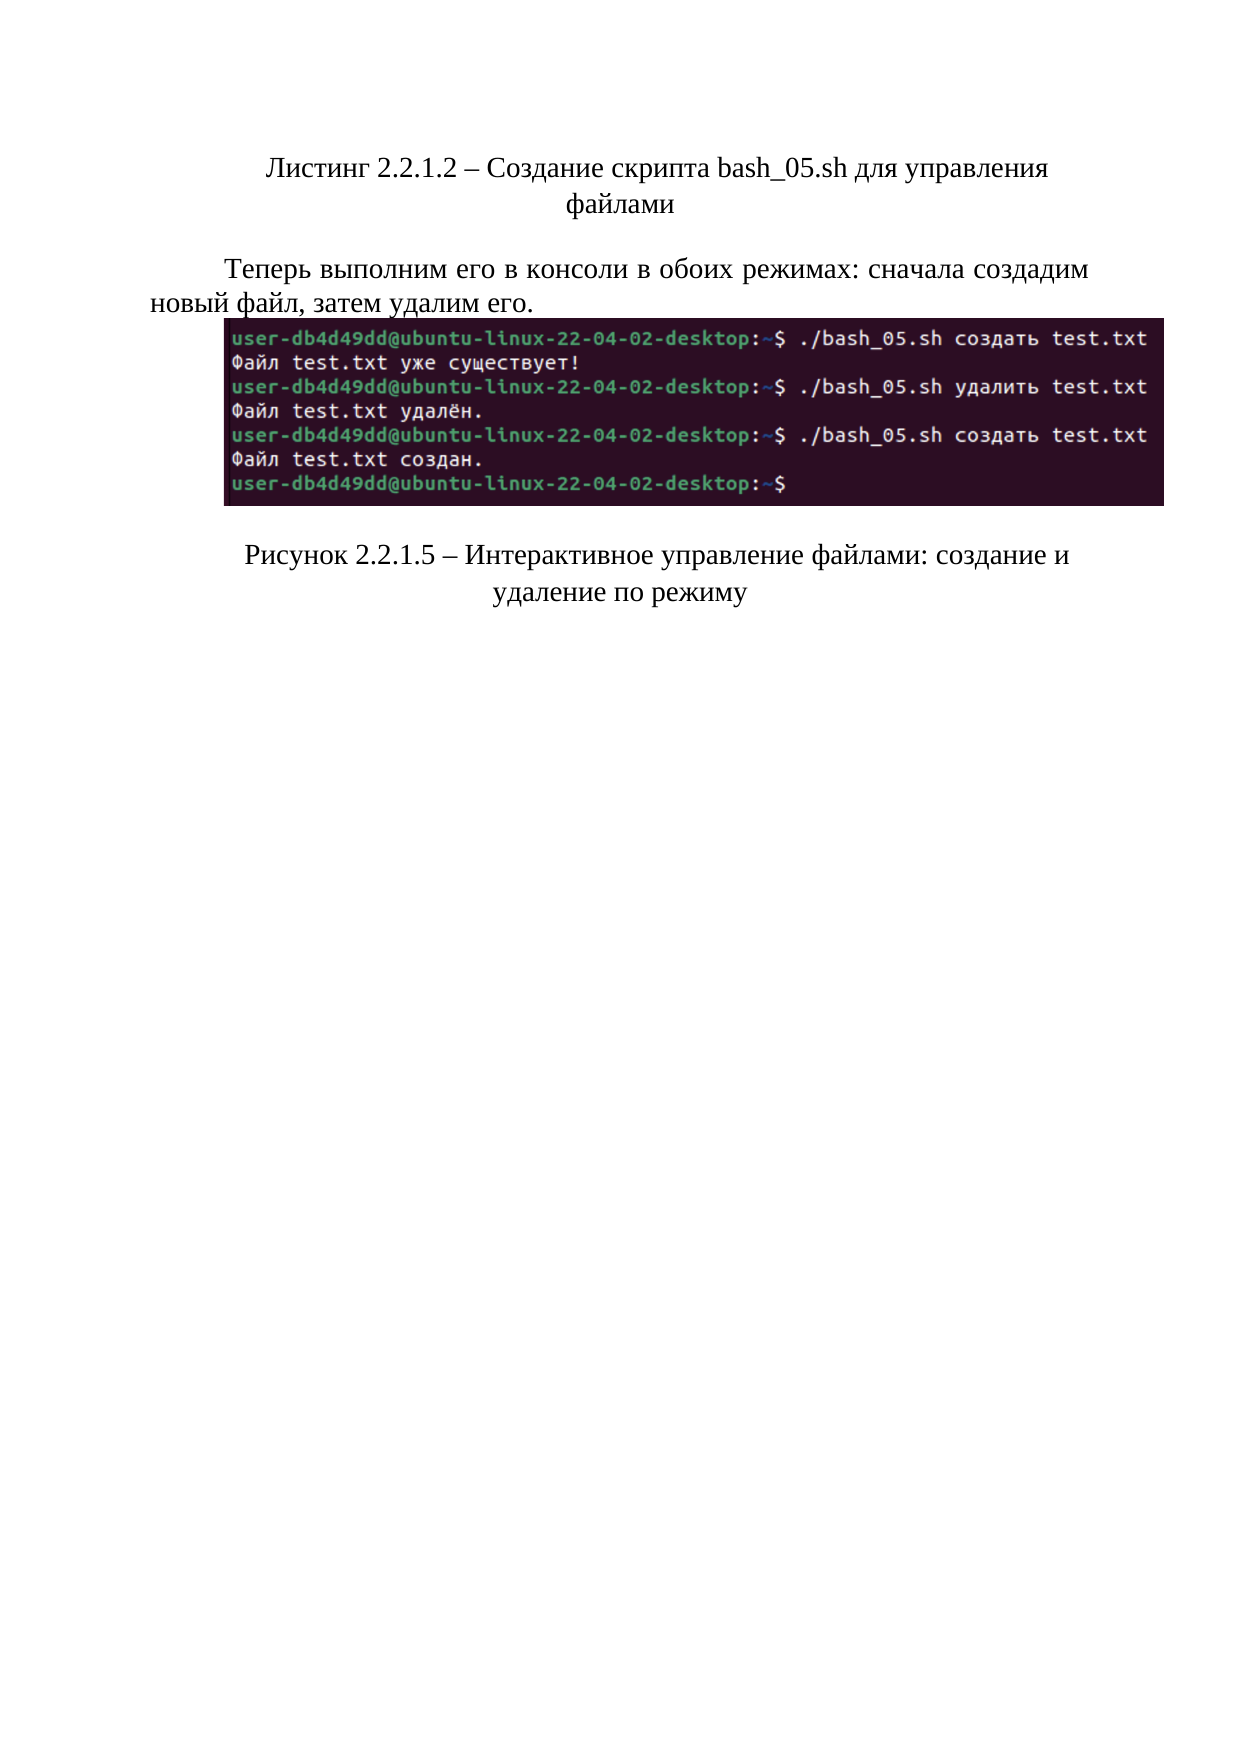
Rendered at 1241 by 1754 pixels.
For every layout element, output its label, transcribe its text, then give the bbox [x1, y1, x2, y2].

text Рисунок 2.2.1.5 – Интерактивное управление файлами: создание и удаление по режиму [150, 537, 1090, 607]
text Теперь выполним его в консоли в обоих режимах: сначала создадим новый файл, затем удалим его. [150, 251, 1090, 318]
picture [223, 318, 1164, 506]
text Листинг 2.2.1.2 – Создание скрипта bash_05.sh для управления файлами [150, 150, 1090, 220]
